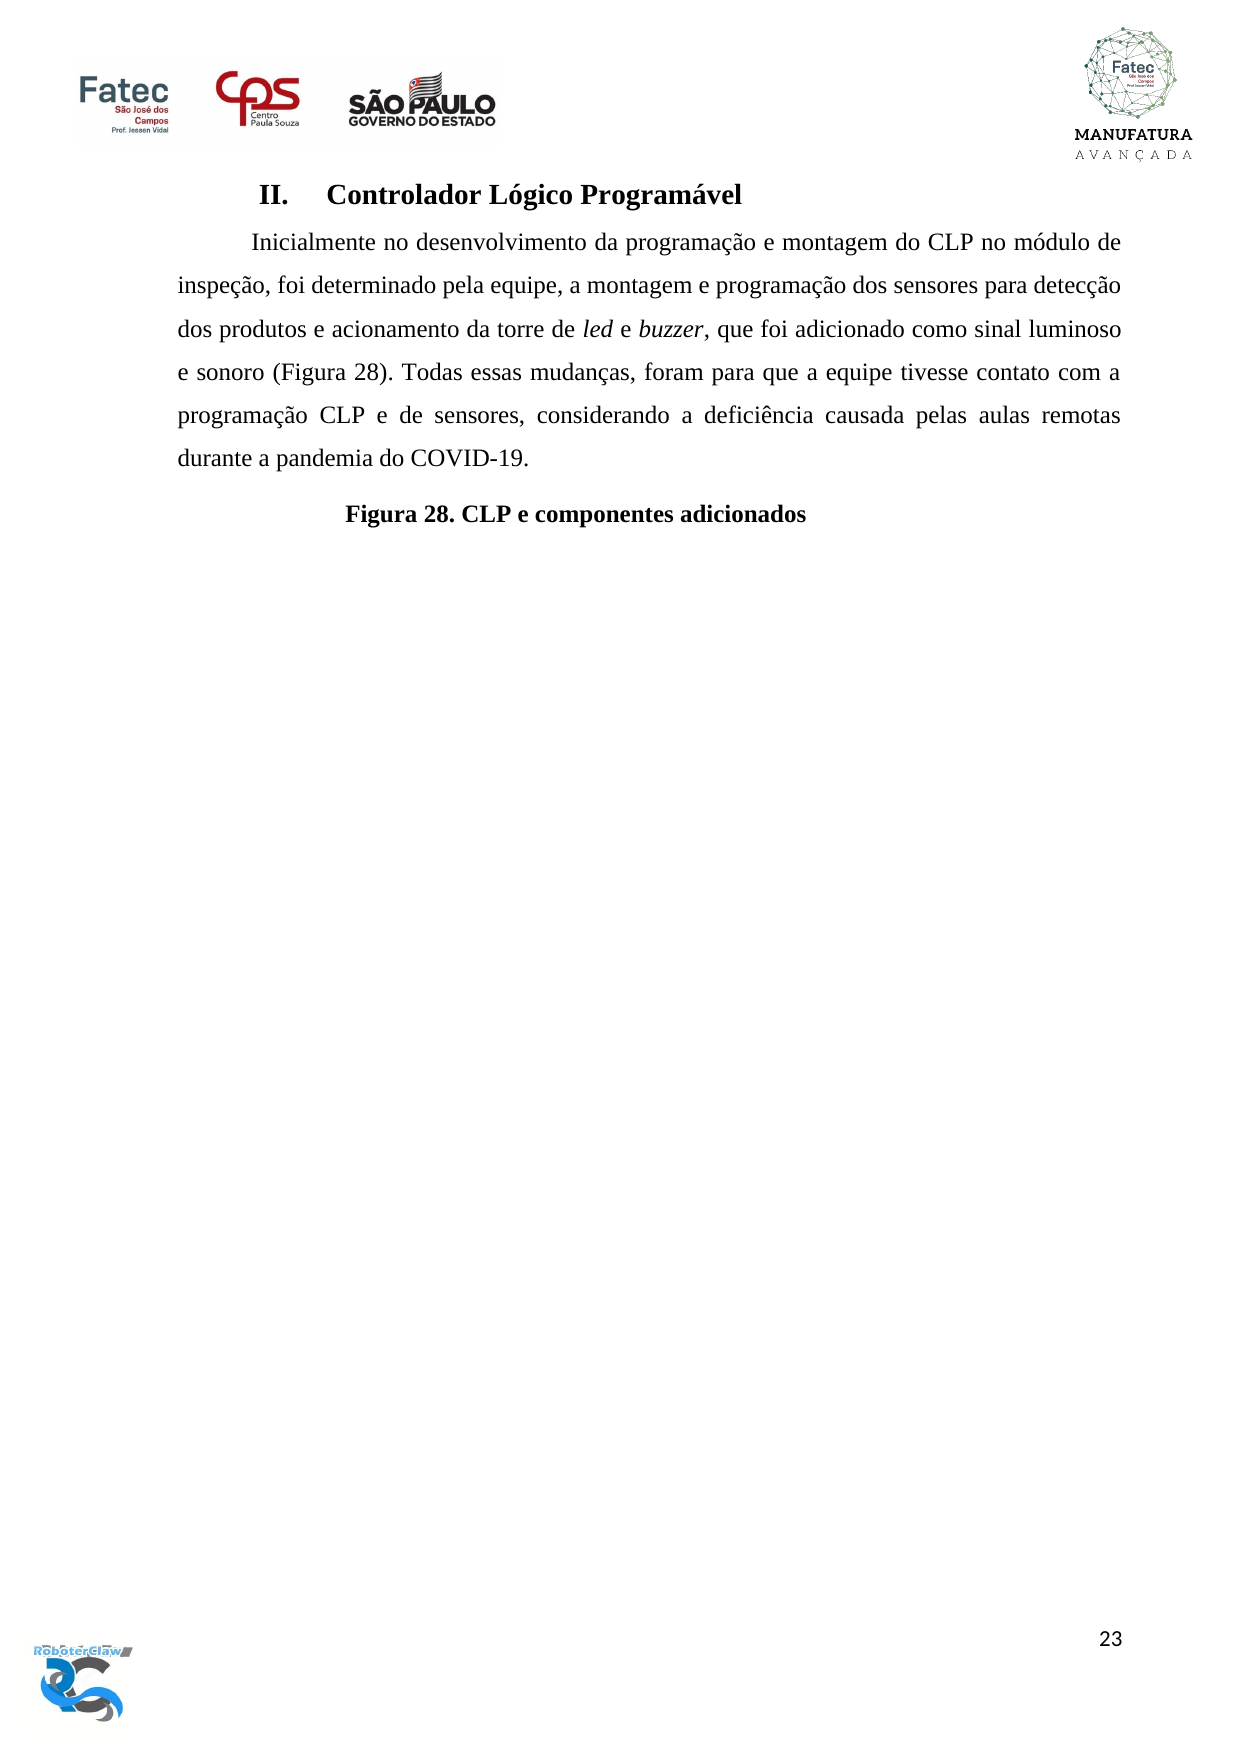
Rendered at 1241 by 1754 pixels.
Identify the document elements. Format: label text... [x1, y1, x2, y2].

picture [1070, 23, 1197, 166]
list Controlador Lógico Programável [288, 177, 1122, 211]
picture [75, 56, 499, 147]
text Figura 28. CLP e componentes adicionados [29, 499, 1122, 527]
picture [18, 1625, 135, 1741]
list Inicialmente no desenvolvimento da programação e montagem do CLP no módulo de inspeção, foi determinado pela equipe, a montagem e programação dos sensores para detecção dos produtos e acionamento da torre de led e buzzer, que foi adicionado como sinal luminoso e sonoro (Figura 28). Todas essas mudanças, foram para que a equipe tivesse contato com a programação CLP e de sensores, considerando a deficiência causada pelas aulas remotas durante a pandemia do COVID-19. [177, 227, 1122, 472]
